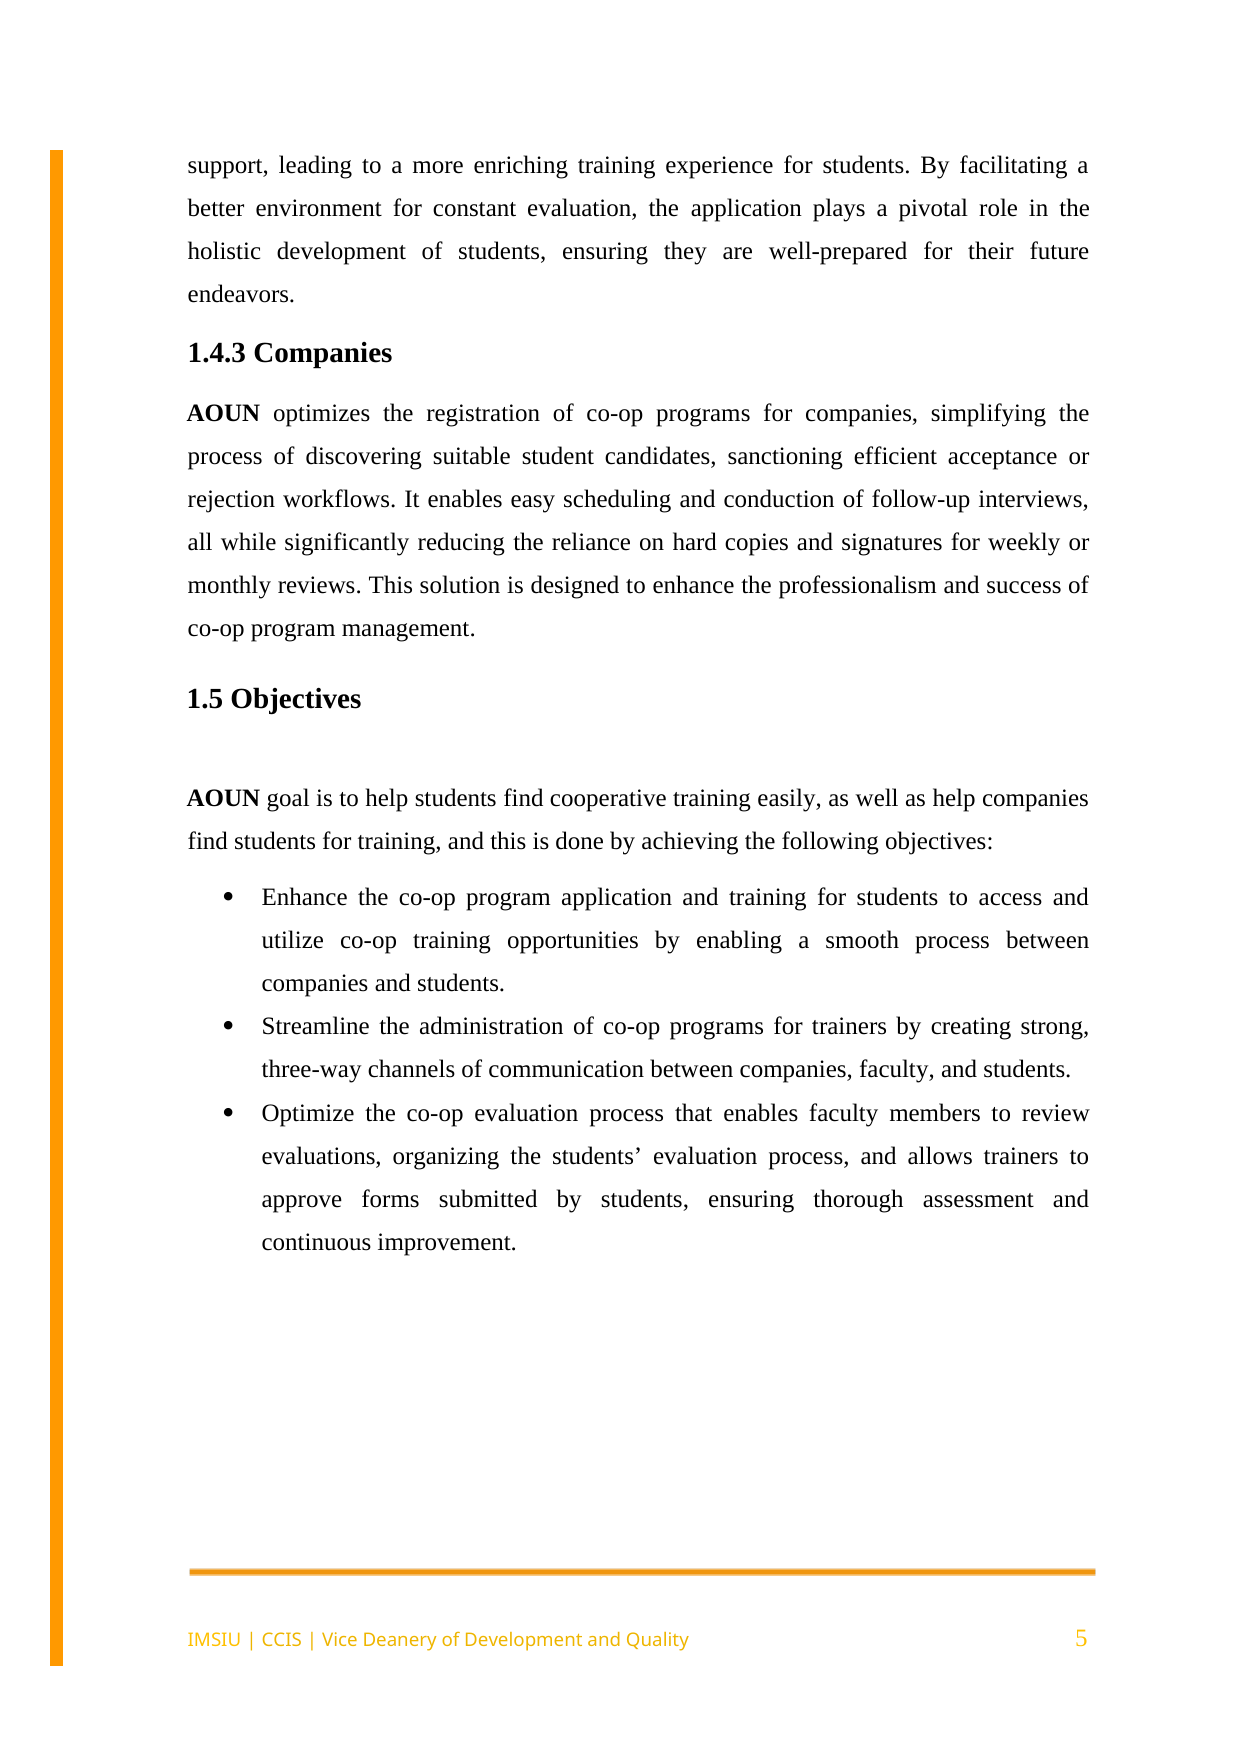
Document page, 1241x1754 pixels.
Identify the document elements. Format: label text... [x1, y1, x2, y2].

picture [187, 1567, 1100, 1576]
list Enhance the co-op program application and training for students to access and utilize co-op training opportunities by enabling a smooth process between companies and students. [224, 882, 1090, 997]
text AOUN goal is to help students find cooperative training easily, as well as help companies find students for training, and this is done by achieving the following objectives: [186, 783, 1090, 855]
subtitle 1.5 Objectives [186, 682, 1092, 715]
list Optimize the co-op evaluation process that enables faculty members to review evaluations, organizing the students’ evaluation process, and allows trainers to approve forms submitted by students, ensuring thorough assessment and continuous improvement. [224, 1098, 1090, 1256]
list Streamline the administration of co-op programs for trainers by creating strong, three-way channels of communication between companies, faculty, and students. [224, 1011, 1090, 1083]
text AOUN optimizes the registration of co-op programs for companies, simplifying the process of discovering suitable student candidates, sanctioning efficient acceptance or rejection workflows. It enables easy scheduling and conduction of follow-up interviews, all while significantly reducing the reliance on hard copies and signatures for weekly or monthly reviews. This solution is designed to enhance the professionalism and success of co-op program management. [186, 398, 1090, 642]
subtitle 1.4.3 Companies [186, 335, 1092, 368]
